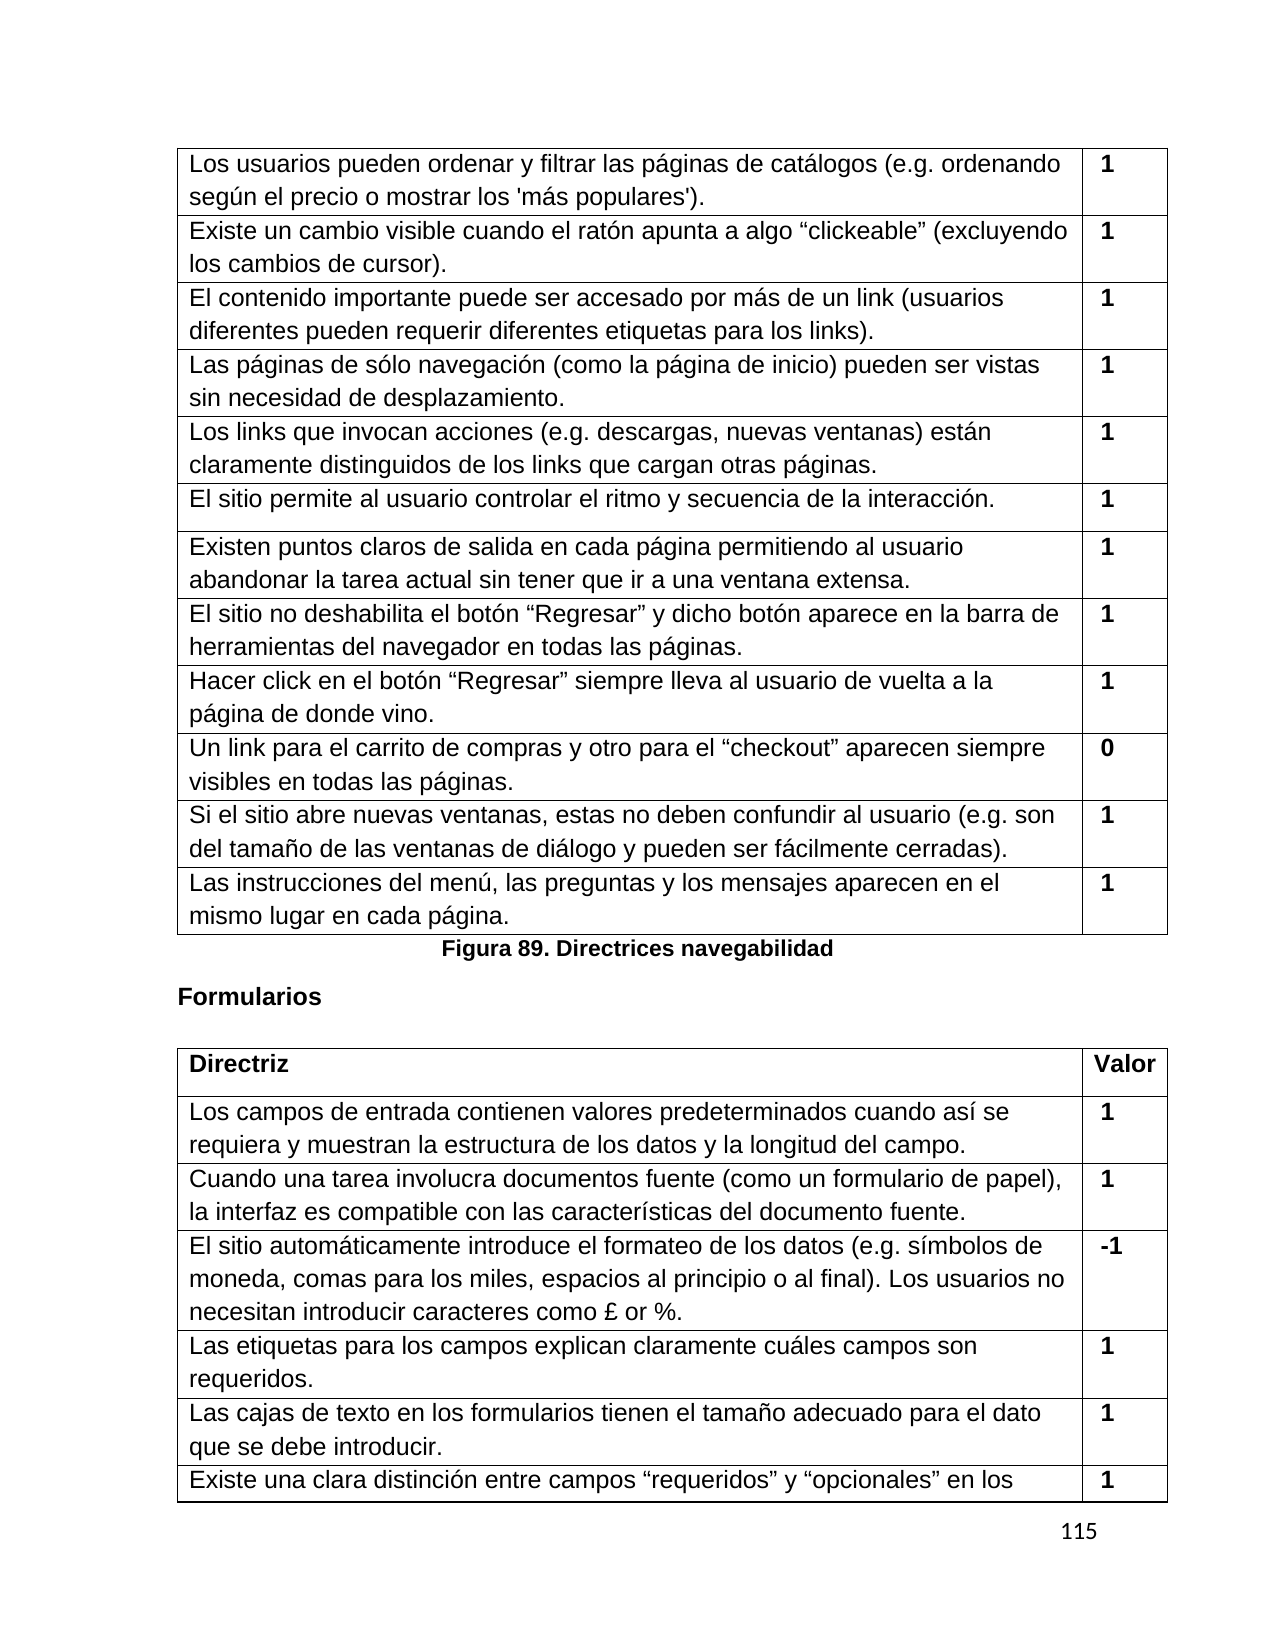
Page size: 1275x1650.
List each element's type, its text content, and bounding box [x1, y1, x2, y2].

table_cell 1 [1083, 532, 1167, 598]
table_cell 1 [1083, 417, 1167, 483]
table_cell 1 [1083, 149, 1167, 215]
table_cell El sitio automáticamente introduce el formateo de los datos (e.g. símbolos de moneda, comas para los miles, espacios al principio o al final). Los usuarios no necesitan introducir caracteres como £ or %. [178, 1231, 1082, 1330]
table_cell Hacer click en el botón “Regresar” siempre lleva al usuario de vuelta a la página de donde vino. [178, 666, 1082, 732]
table_cell 1 [1083, 283, 1167, 349]
table_cell 1 [1083, 1466, 1167, 1501]
table_cell Los campos de entrada contienen valores predeterminados cuando así se requiera y muestran la estructura de los datos y la longitud del campo. [178, 1097, 1082, 1163]
table_cell Existe un cambio visible cuando el ratón apunta a algo “clickeable” (excluyendo los cambios de cursor). [178, 216, 1082, 282]
table_cell 1 [1083, 1097, 1167, 1163]
table_cell 1 [1083, 599, 1167, 665]
table_cell Las etiquetas para los campos explican claramente cuáles campos son requeridos. [178, 1331, 1082, 1397]
table_cell Existen puntos claros de salida en cada página permitiendo al usuario abandonar la tarea actual sin tener que ir a una ventana extensa. [178, 532, 1082, 598]
table_cell Las páginas de sólo navegación (como la página de inicio) pueden ser vistas sin necesidad de desplazamiento. [178, 350, 1082, 416]
table_cell El sitio permite al usuario controlar el ritmo y secuencia de la interacción. [178, 484, 1082, 531]
table_cell 1 [1083, 216, 1167, 282]
table_cell 1 [1083, 666, 1167, 732]
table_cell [178, 1466, 1082, 1501]
table_cell Si el sitio abre nuevas ventanas, estas no deben confundir al usuario (e.g. son del tamaño de las ventanas de diálogo y pueden ser fácilmente cerradas). [178, 801, 1082, 867]
table_cell Las instrucciones del menú, las preguntas y los mensajes aparecen en el mismo lugar en cada página. [178, 868, 1082, 934]
table_cell 0 [1083, 734, 1167, 799]
table_header Directriz [178, 1049, 1082, 1096]
table_cell 1 [1083, 1399, 1167, 1464]
table_cell 1 [1083, 868, 1167, 934]
table_cell Las cajas de texto en los formularios tienen el tamaño adecuado para el dato que se debe introducir. [178, 1399, 1082, 1464]
table_cell Los usuarios pueden ordenar y filtrar las páginas de catálogos (e.g. ordenando según el precio o mostrar los 'más populares'). [178, 149, 1082, 215]
table_cell El contenido importante puede ser accesado por más de un link (usuarios diferentes pueden requerir diferentes etiquetas para los links). [178, 283, 1082, 349]
table_cell 1 [1083, 484, 1167, 531]
table_cell 1 [1083, 1331, 1167, 1397]
table_cell Un link para el carrito de compras y otro para el “checkout” aparecen siempre visibles en todas las páginas. [178, 734, 1082, 799]
table_cell 1 [1083, 1164, 1167, 1230]
table_cell 1 [1083, 801, 1167, 867]
table_cell -1 [1083, 1231, 1167, 1330]
table_cell Cuando una tarea involucra documentos fuente (como un formulario de papel), la interfaz es compatible con las características del documento fuente. [178, 1164, 1082, 1230]
text Figura 89. Directrices navegabilidad [177, 935, 1098, 961]
table_cell Los links que invocan acciones (e.g. descargas, nuevas ventanas) están claramente distinguidos de los links que cargan otras páginas. [178, 417, 1082, 483]
text Formularios [177, 982, 1098, 1011]
table_header Valor [1083, 1049, 1167, 1096]
table_cell 1 [1083, 350, 1167, 416]
table_cell El sitio no deshabilita el botón “Regresar” y dicho botón aparece en la barra de herramientas del navegador en todas las páginas. [178, 599, 1082, 665]
